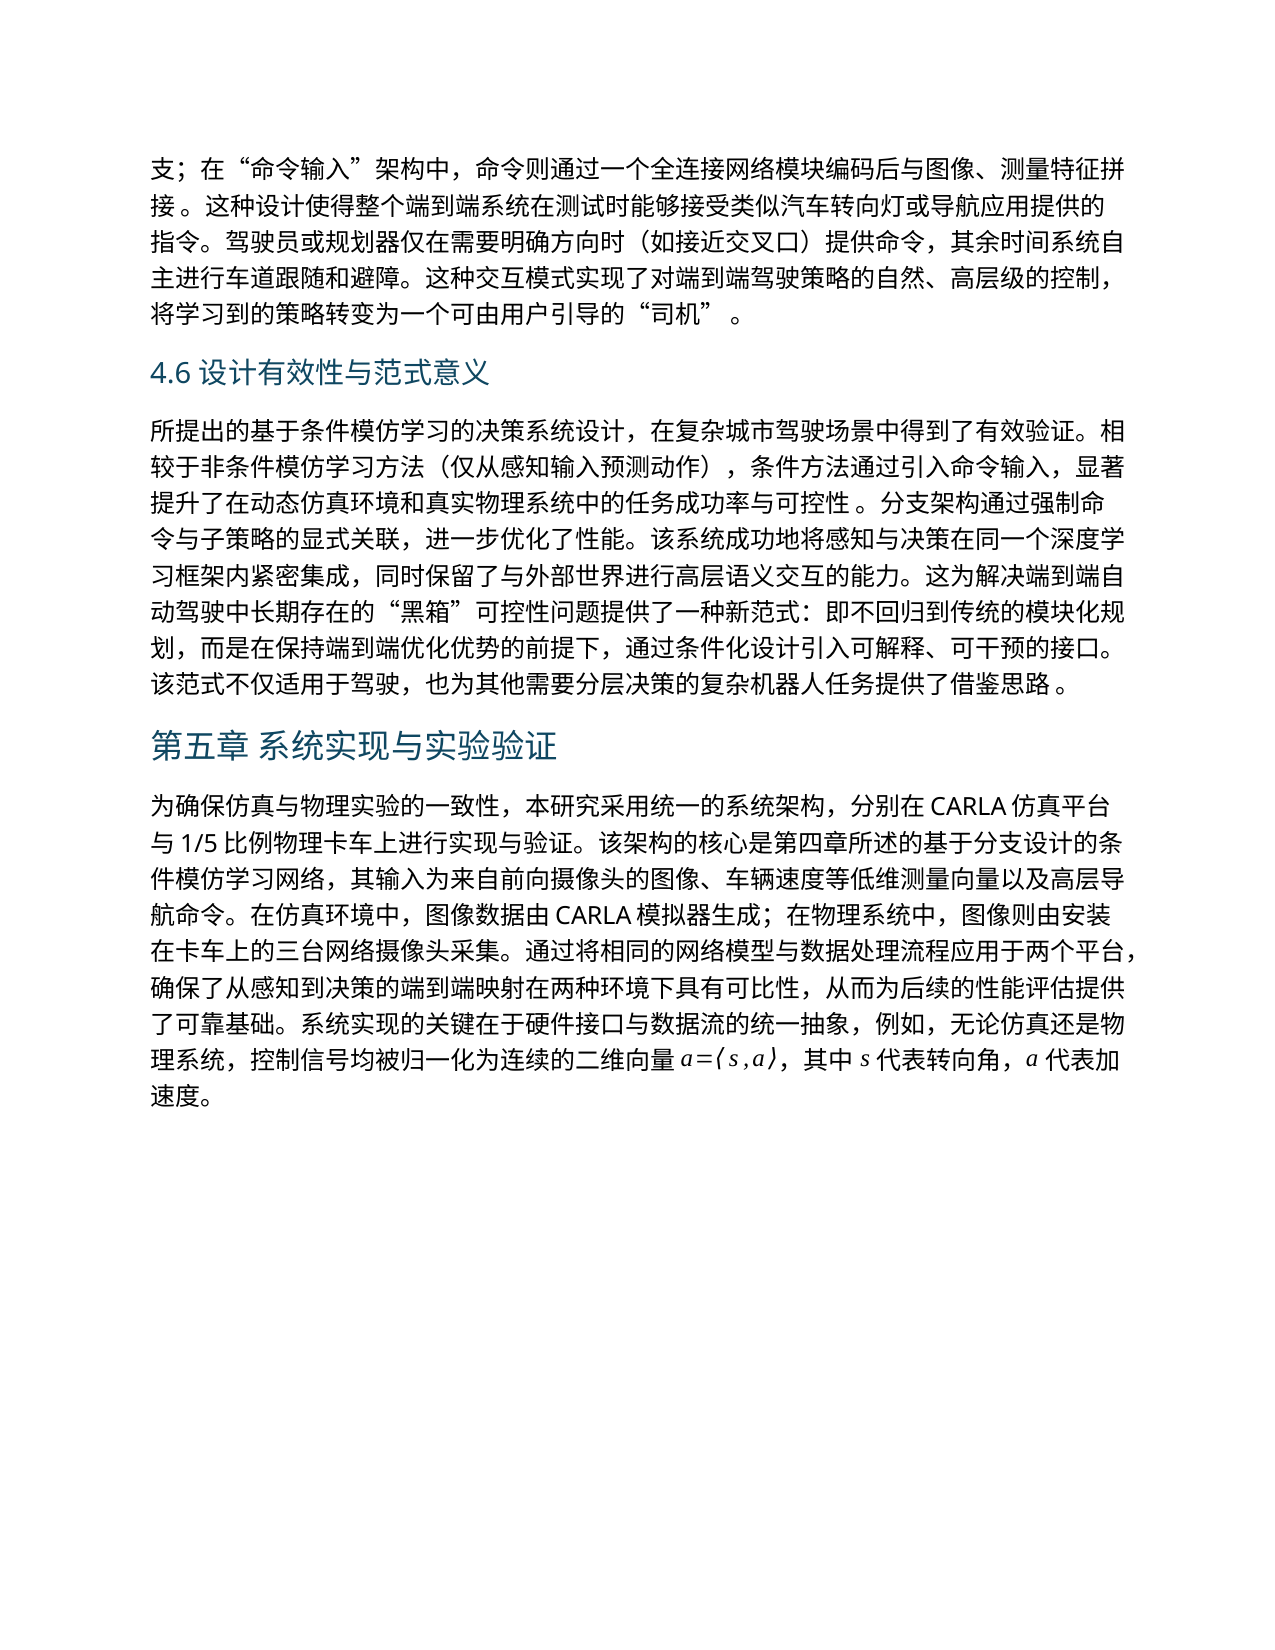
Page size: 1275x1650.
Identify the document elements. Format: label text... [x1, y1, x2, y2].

text 为确保仿真与物理实验的一致性，本研究采用统一的系统架构，分别在CARLA仿真平台与1/5比例物理卡车上进行实现与验证。该架构的核心是第四章所述的基于分支设计的条件模仿学习网络，其输入为来自前向摄像头的图像、车辆速度等低维测量向量以及高层导航命令。在仿真环境中，图像数据由CARLA模拟器生成；在物理系统中，图像则由安装在卡车上的三台网络摄像头采集。通过将相同的网络模型与数据处理流程应用于两个平台，确保了从感知到决策的端到端映射在两种环境下具有可比性，从而为后续的性能评估提供了可靠基础。系统实现的关键在于硬件接口与数据流的统一抽象，例如，无论仿真还是物理系统，控制信号均被归一化为连续的二维向量 ，其中 代表转向角， 代表加速度。 [150, 787, 1125, 1113]
subtitle 第五章 系统实现与实验验证 [150, 720, 1125, 768]
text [150, 150, 1125, 331]
subtitle 4.6 设计有效性与范式意义 [150, 350, 1125, 392]
text 所提出的基于条件模仿学习的决策系统设计，在复杂城市驾驶场景中得到了有效验证。相较于非条件模仿学习方法（仅从感知输入预测动作），条件方法通过引入命令输入，显著提升了在动态仿真环境和真实物理系统中的任务成功率与可控性 。分支架构通过强制命令与子策略的显式关联，进一步优化了性能。该系统成功地将感知与决策在同一个深度学习框架内紧密集成，同时保留了与外部世界进行高层语义交互的能力。这为解决端到端自动驾驶中长期存在的“黑箱”可控性问题提供了一种新范式：即不回归到传统的模块化规划，而是在保持端到端优化优势的前提下，通过条件化设计引入可解释、可干预的接口。该范式不仅适用于驾驶，也为其他需要分层决策的复杂机器人任务提供了借鉴思路 。 [150, 411, 1125, 701]
